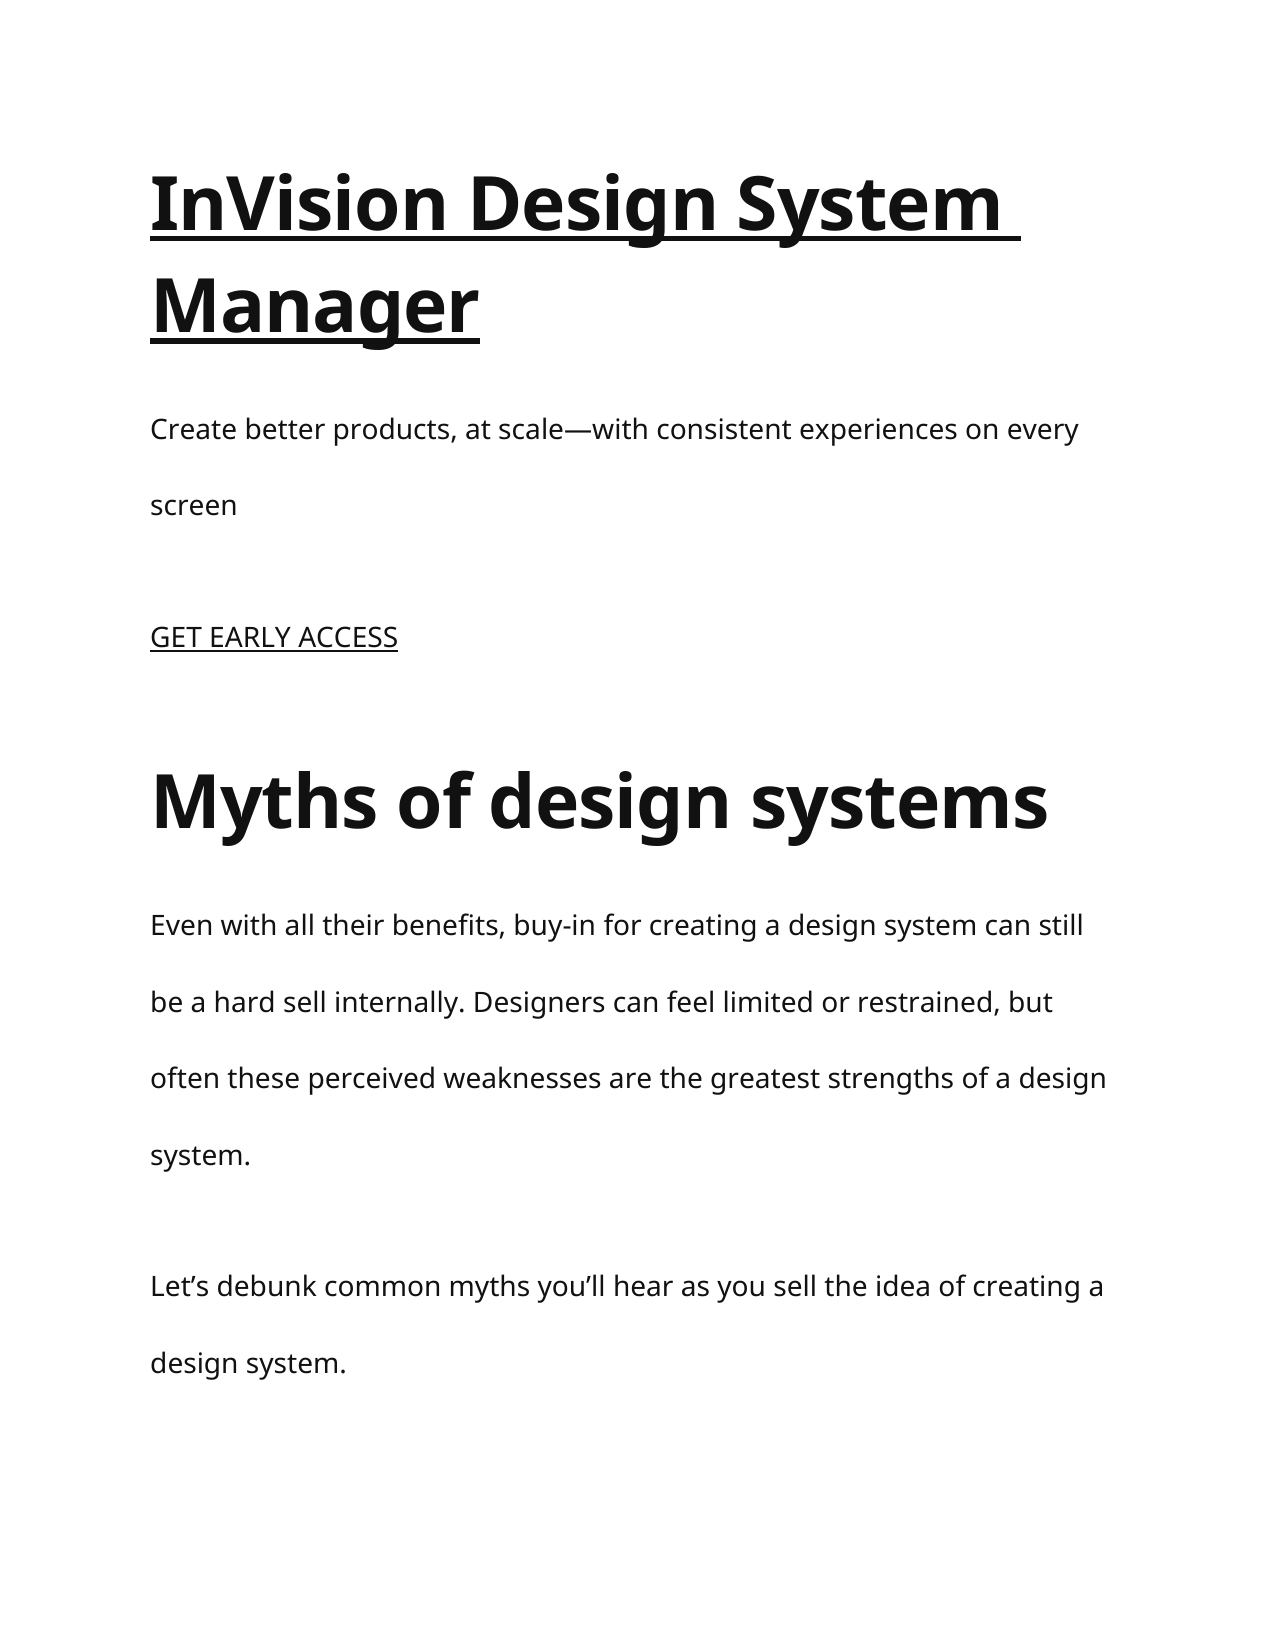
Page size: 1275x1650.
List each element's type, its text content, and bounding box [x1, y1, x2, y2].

text GET EARLY ACCESS [150, 617, 1125, 655]
text Create better products, at scale—with consistent experiences on every screen [150, 409, 1125, 524]
text Let’s debunk common myths you’ll hear as you sell the idea of creating a design system. [150, 1267, 1125, 1382]
text Even with all their benefits, buy-in for creating a design system can still be a hard sell internally. Designers can feel limited or restrained, but often these perceived weaknesses are the greatest strengths of a design system. [150, 905, 1125, 1174]
text Myths of design systems [150, 748, 1125, 851]
text InVision Design System Manager [150, 150, 1125, 354]
